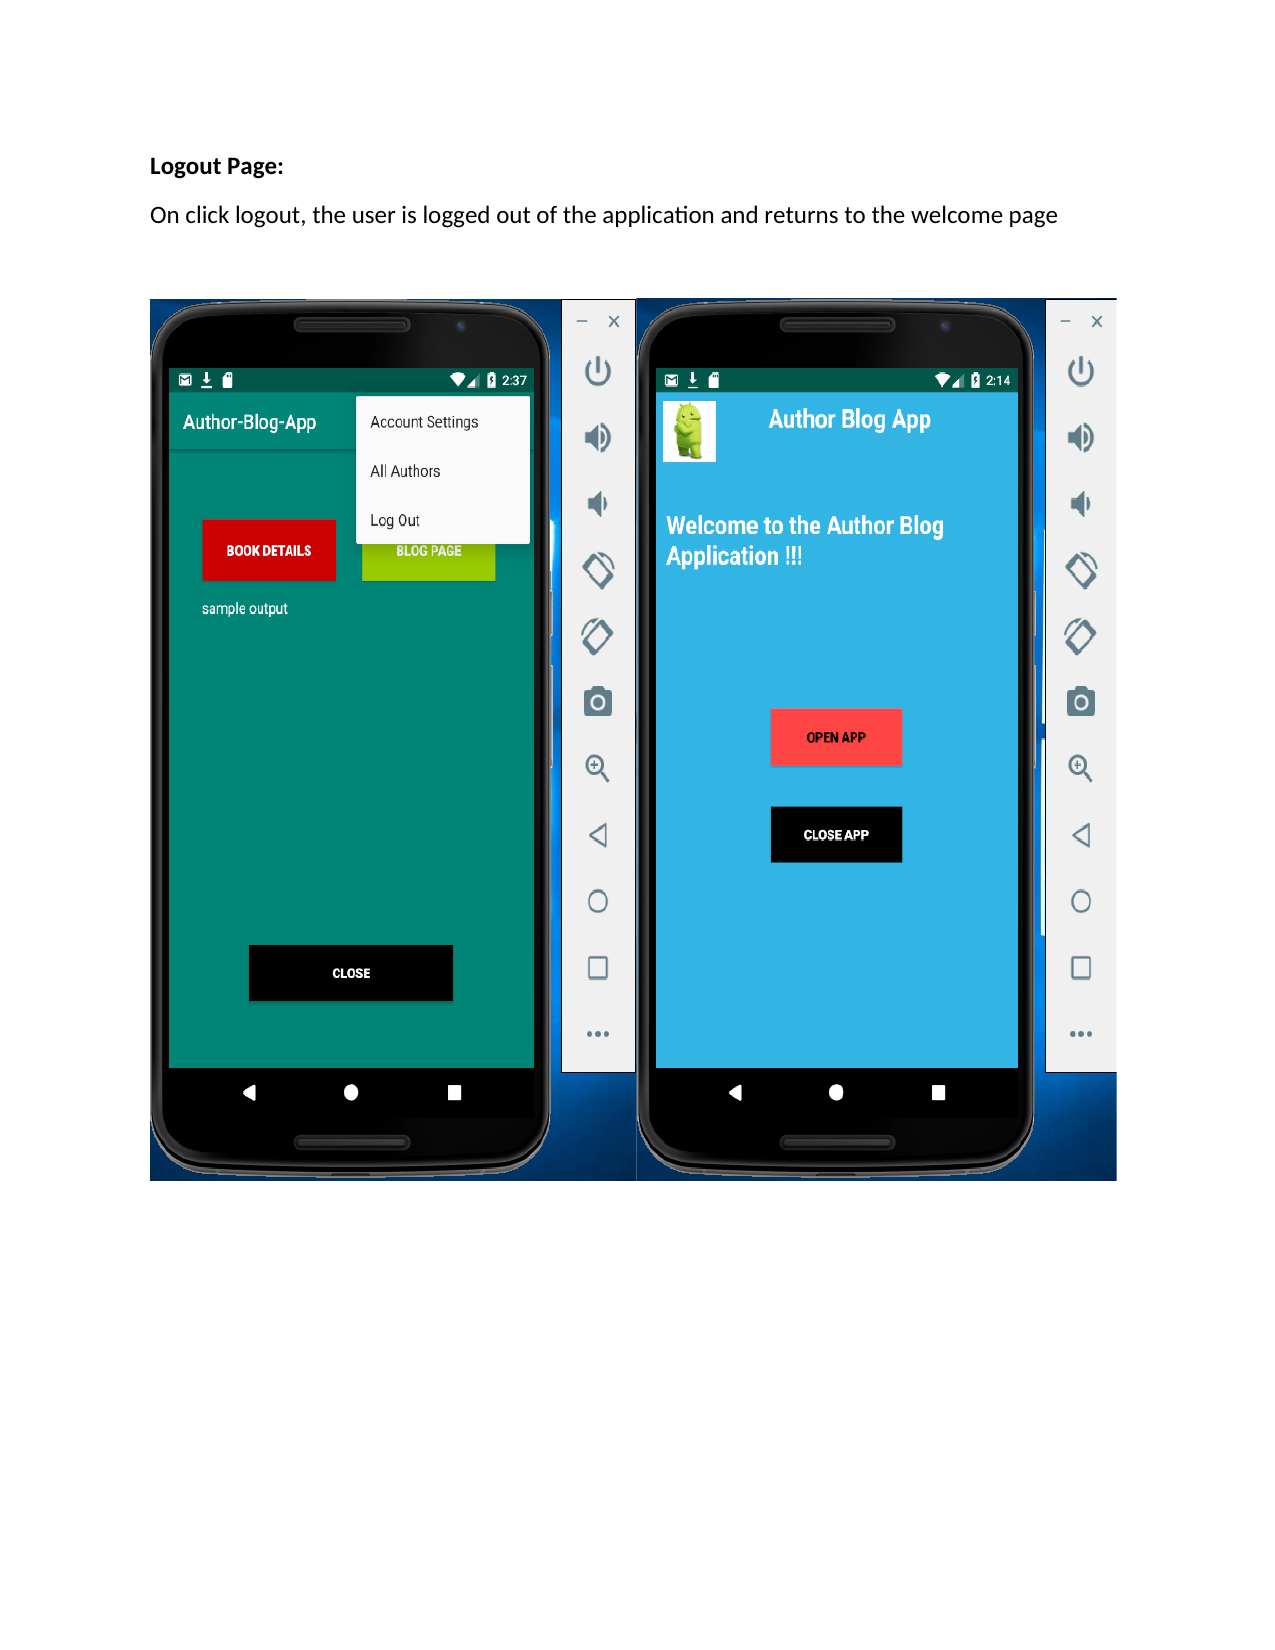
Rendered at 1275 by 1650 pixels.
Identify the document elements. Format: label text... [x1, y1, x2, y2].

text On click logout, the user is logged out of the application and returns to the welcome page [150, 199, 1125, 230]
text Logout Page: [150, 150, 1125, 181]
picture [150, 298, 1117, 1181]
